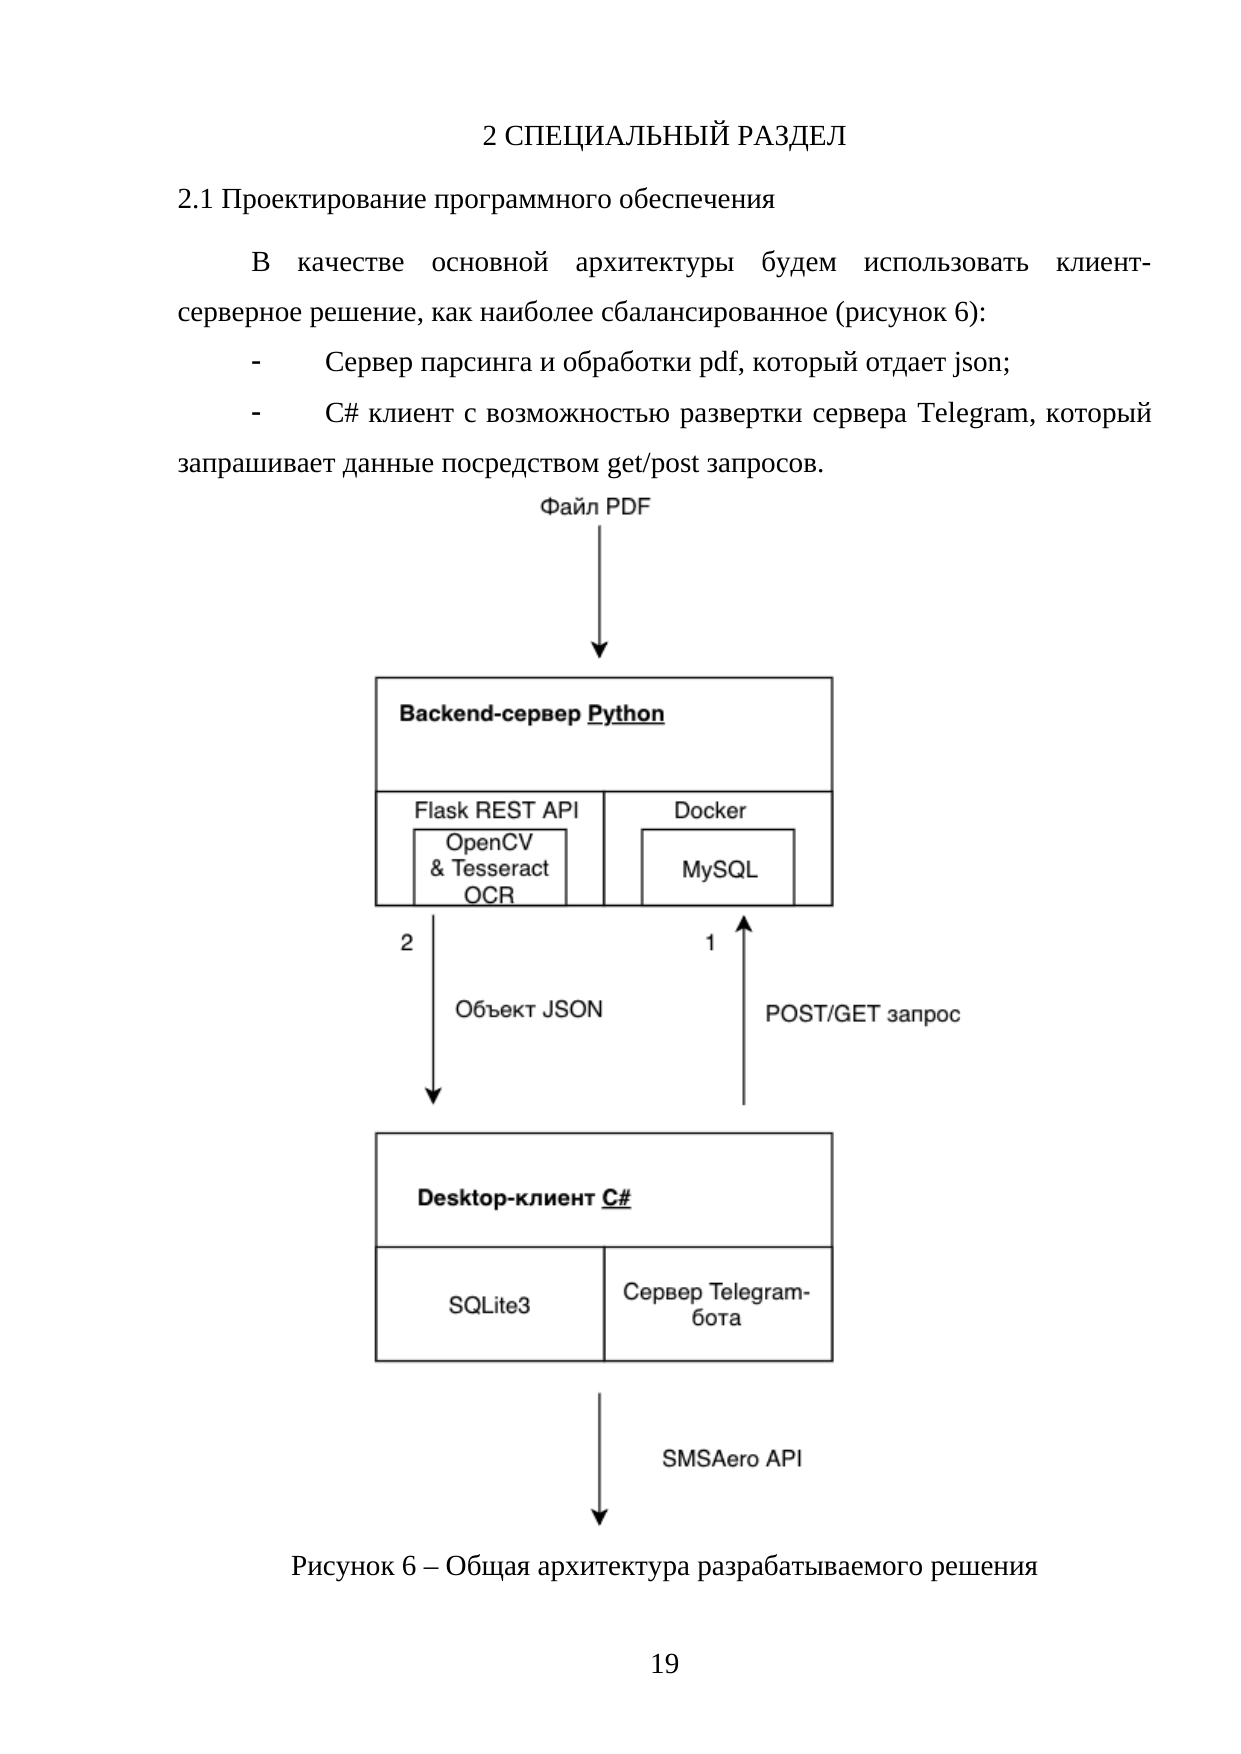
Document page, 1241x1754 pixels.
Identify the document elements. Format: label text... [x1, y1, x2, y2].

list Сервер парсинга и обработки pdf, который отдает json; [177, 344, 1152, 378]
text В качестве основной архитектуры будем использовать клиент-серверное решение, как наиболее сбалансированное (рисунок 6): [177, 244, 1152, 328]
picture [258, 495, 1071, 1532]
list C# клиент с возможностью развертки сервера Telegram, который запрашивает данные посредством get/post запросов. [177, 395, 1152, 479]
text Рисунок 6 – Общая архитектура разрабатываемого решения [177, 1548, 1152, 1582]
subtitle 2.1 Проектирование программного обеспечения [177, 181, 1152, 214]
subtitle 2 СПЕЦИАЛЬНЫЙ РАЗДЕЛ [177, 118, 1152, 152]
